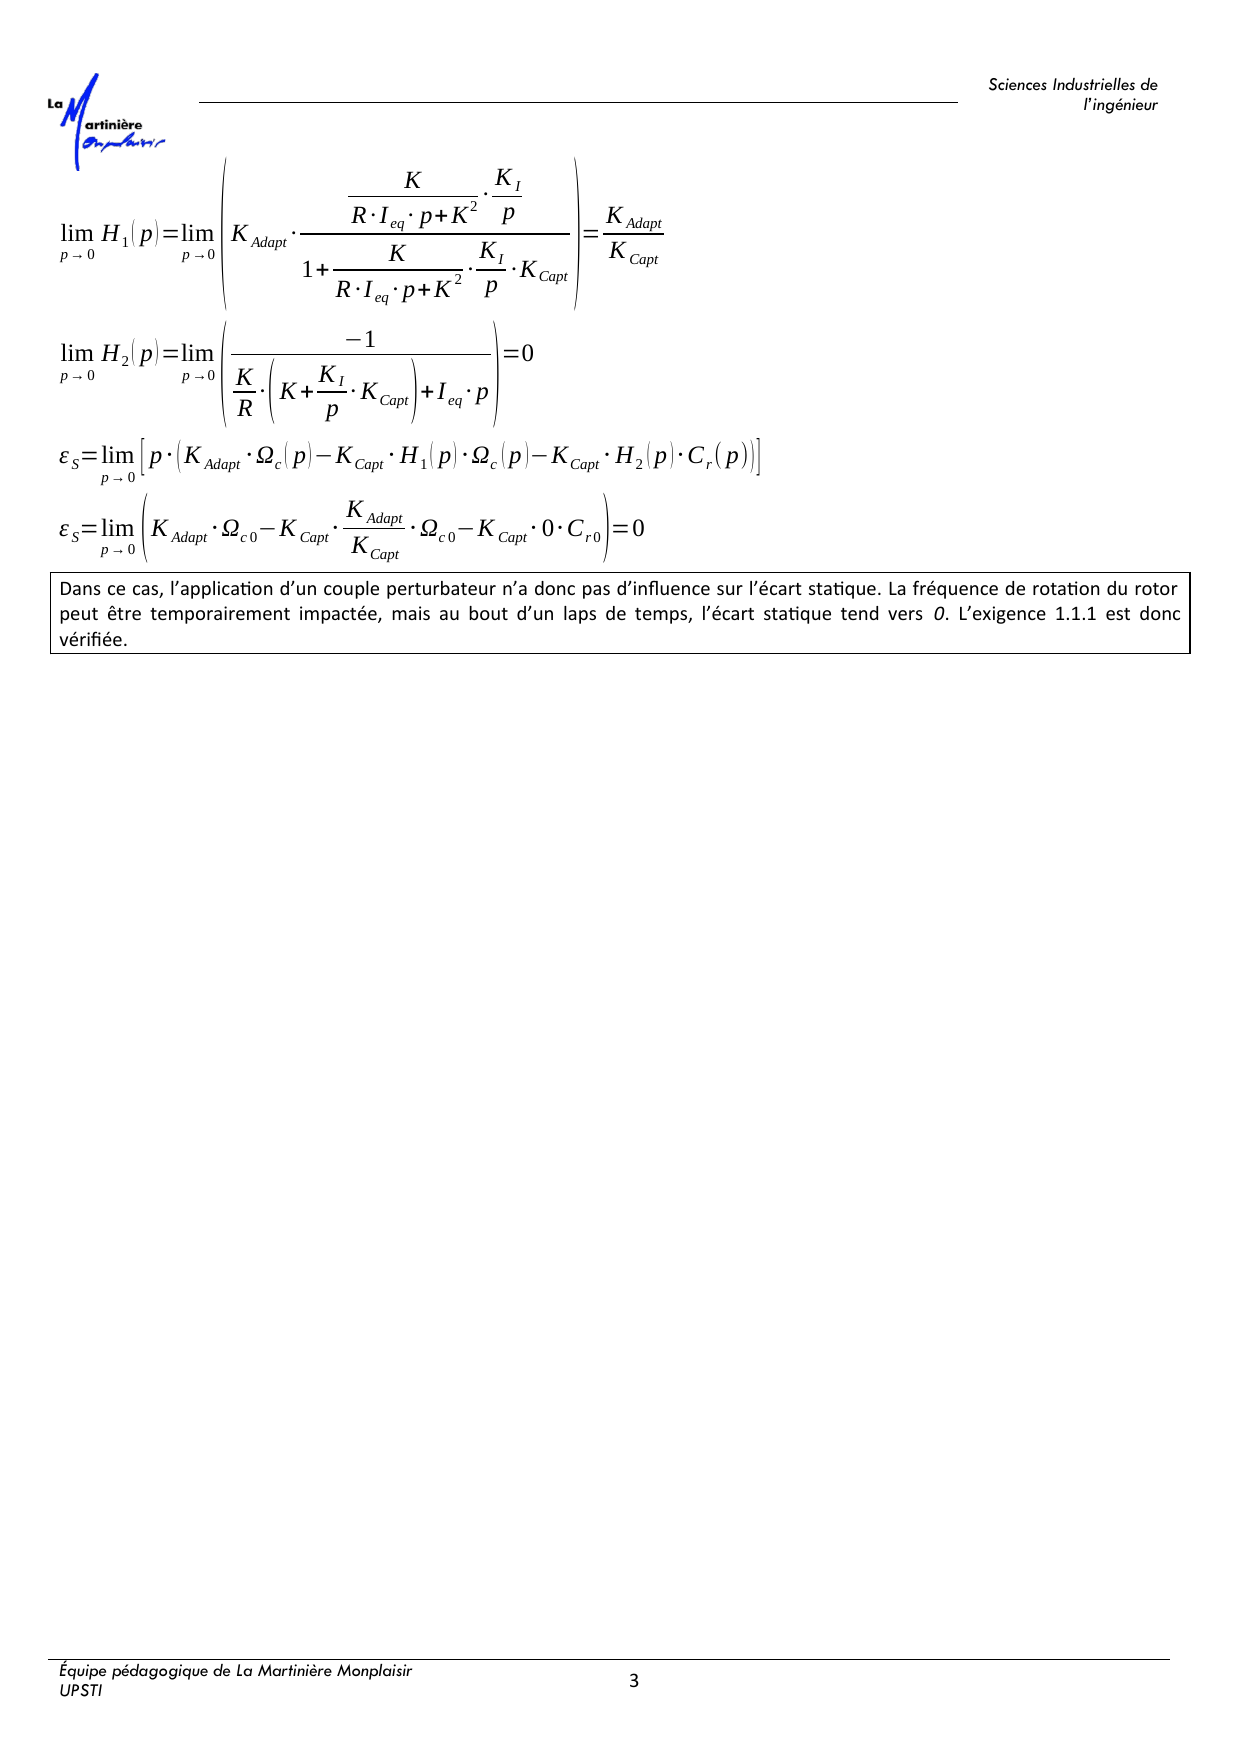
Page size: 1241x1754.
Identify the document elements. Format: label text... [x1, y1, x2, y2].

picture [47, 73, 166, 171]
text Dans ce cas, l’application d’un couple perturbateur n’a donc pas d’influence sur l’écart statique. La fréquence de rotation du rotor peut être temporairement impactée, mais au bout d’un laps de temps, l’écart statique tend vers 0. L’exigence 1.1.1 est donc vérifiée. [51, 573, 1189, 653]
